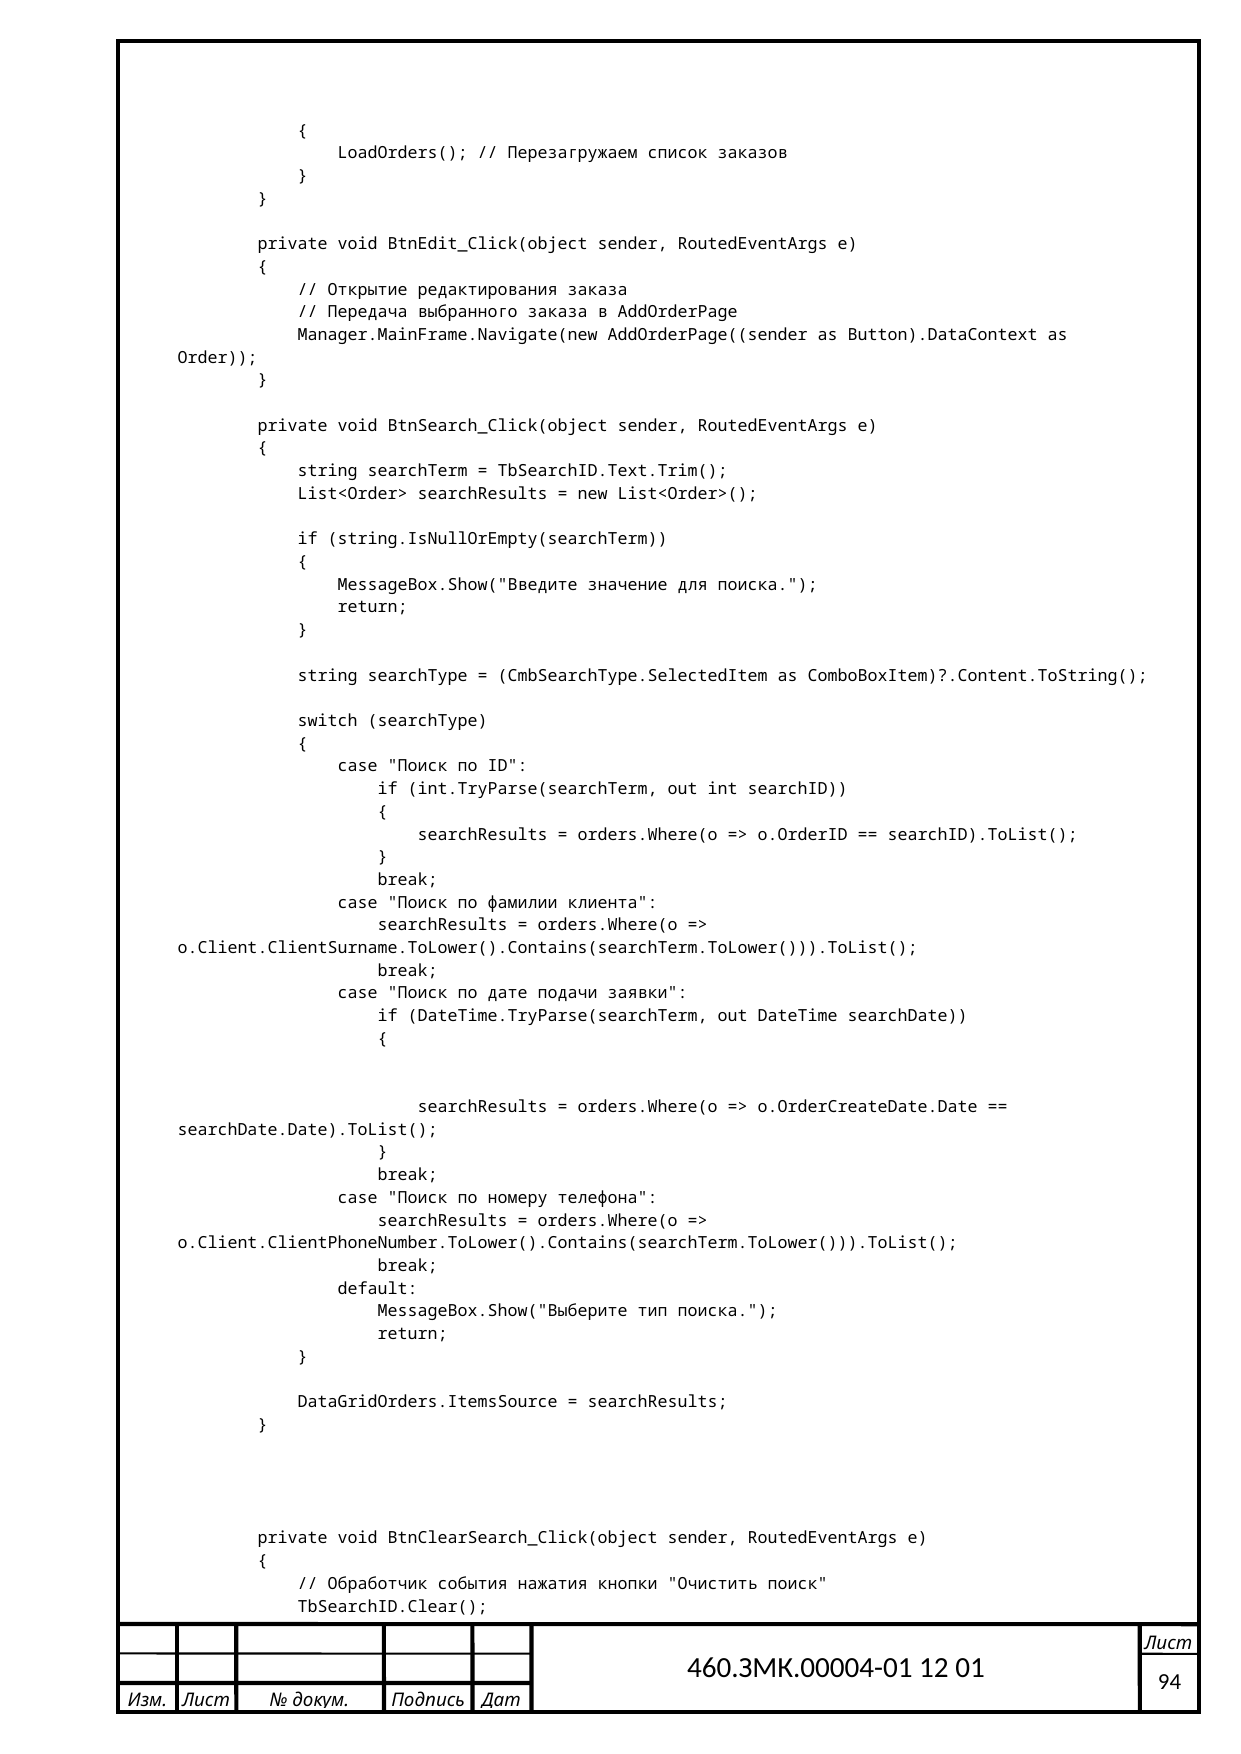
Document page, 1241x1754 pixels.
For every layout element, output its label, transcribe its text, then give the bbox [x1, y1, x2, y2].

text { [177, 118, 1152, 141]
text default: [177, 1276, 1152, 1299]
text return; [177, 595, 1152, 618]
text case "Поиск по фамилии клиента": [177, 890, 1152, 913]
text { [177, 1026, 1152, 1049]
text // Открытие редактирования заказа [177, 277, 1152, 300]
text } [177, 163, 1152, 186]
text } [177, 186, 1152, 209]
text break; [177, 867, 1152, 890]
text { [177, 254, 1152, 277]
text Manager.MainFrame.Navigate(new AddOrderPage((sender as Button).DataContext as Order)); [177, 322, 1152, 368]
text } [177, 1344, 1152, 1367]
text searchResults = orders.Where(o => o.OrderID == searchID).ToList(); [177, 822, 1152, 845]
text string searchType = (CmbSearchType.SelectedItem as ComboBoxItem)?.Content.ToString(); [177, 663, 1152, 686]
text } [177, 368, 1152, 391]
text if (int.TryParse(searchTerm, out int searchID)) [177, 777, 1152, 799]
text { [177, 549, 1152, 572]
text if (string.IsNullOrEmpty(searchTerm)) [177, 527, 1152, 549]
text DataGridOrders.ItemsSource = searchResults; [177, 1390, 1152, 1412]
text searchResults = orders.Where(o => o.Client.ClientSurname.ToLower().Contains(searchTerm.ToLower())).ToList(); [177, 913, 1152, 958]
text // Обработчик события нажатия кнопки "Очистить поиск" [177, 1571, 1152, 1594]
text } [177, 845, 1152, 867]
text } [177, 1140, 1152, 1163]
text break; [177, 1253, 1152, 1276]
text break; [177, 958, 1152, 981]
text { [177, 799, 1152, 822]
text List<Order> searchResults = new List<Order>(); [177, 481, 1152, 504]
text MessageBox.Show("Выберите тип поиска."); [177, 1299, 1152, 1322]
text string searchTerm = TbSearchID.Text.Trim(); [177, 459, 1152, 481]
text searchResults = orders.Where(o => o.Client.ClientPhoneNumber.ToLower().Contains(searchTerm.ToLower())).ToList(); [177, 1208, 1152, 1253]
text searchResults = orders.Where(o => o.OrderCreateDate.Date == searchDate.Date).ToList(); [177, 1094, 1152, 1140]
text MessageBox.Show("Введите значение для поиска."); [177, 572, 1152, 595]
text { [177, 436, 1152, 459]
text TbSearchID.Clear(); [177, 1594, 1152, 1617]
text case "Поиск по номеру телефона": [177, 1185, 1152, 1208]
text { [177, 1549, 1152, 1571]
text break; [177, 1163, 1152, 1185]
text case "Поиск по ID": [177, 754, 1152, 777]
text if (DateTime.TryParse(searchTerm, out DateTime searchDate)) [177, 1004, 1152, 1026]
text } [177, 618, 1152, 640]
text return; [177, 1322, 1152, 1344]
text } [177, 1412, 1152, 1435]
text private void BtnClearSearch_Click(object sender, RoutedEventArgs e) [177, 1526, 1152, 1549]
text switch (searchType) [177, 708, 1152, 731]
text private void BtnEdit_Click(object sender, RoutedEventArgs e) [177, 232, 1152, 254]
text LoadOrders(); // Перезагружаем список заказов [177, 141, 1152, 163]
text // Передача выбранного заказа в AddOrderPage [177, 300, 1152, 322]
text private void BtnSearch_Click(object sender, RoutedEventArgs e) [177, 413, 1152, 436]
text { [177, 731, 1152, 754]
text case "Поиск по дате подачи заявки": [177, 981, 1152, 1004]
